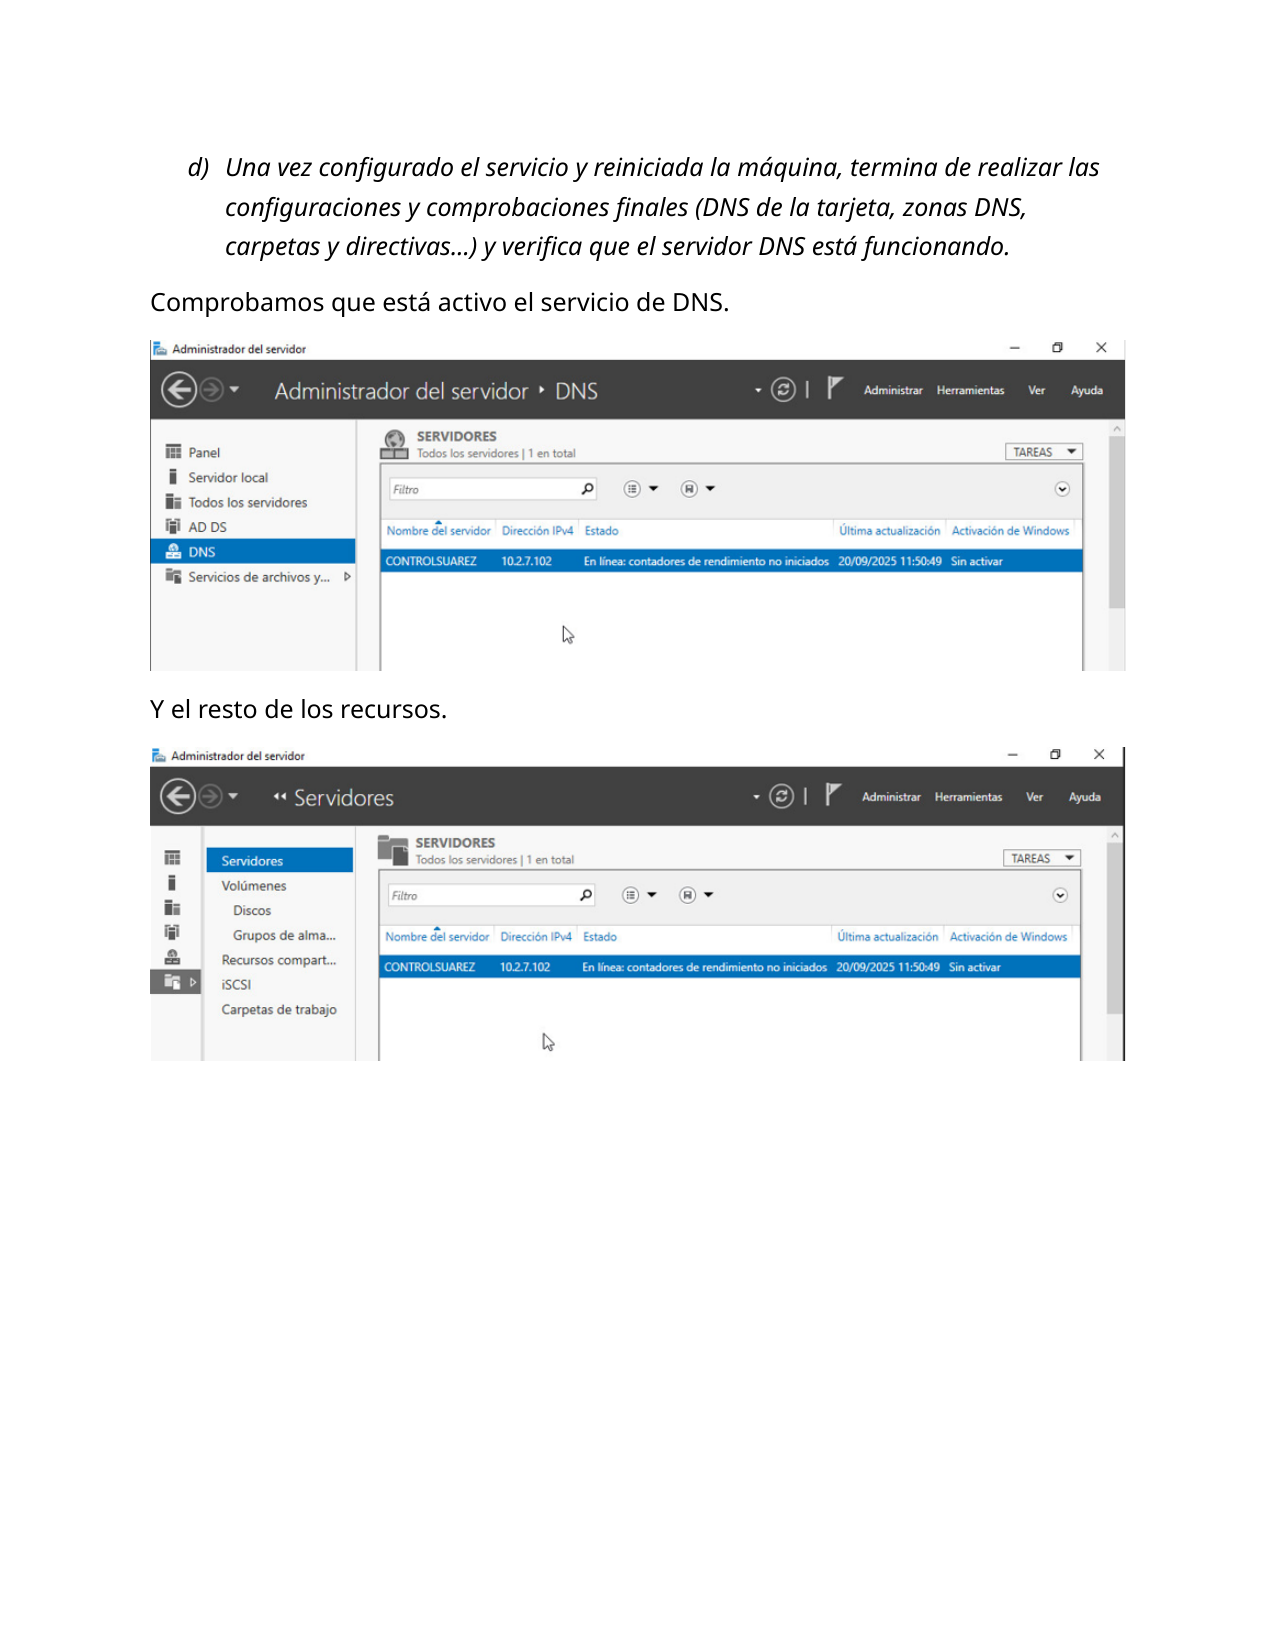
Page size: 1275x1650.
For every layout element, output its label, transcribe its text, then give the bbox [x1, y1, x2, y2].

text Y el resto de los recursos. [150, 692, 1125, 726]
text Comprobamos que está activo el servicio de DNS. [150, 284, 1125, 318]
list Una vez configurado el servicio y reiniciada la máquina, termina de realizar las configuraciones y comprobaciones finales (DNS de la tarjeta, zonas DNS, carpetas y directivas...) y verifica que el servidor DNS está funcionando. [187, 150, 1125, 262]
picture [150, 340, 1125, 671]
picture [150, 747, 1125, 1061]
